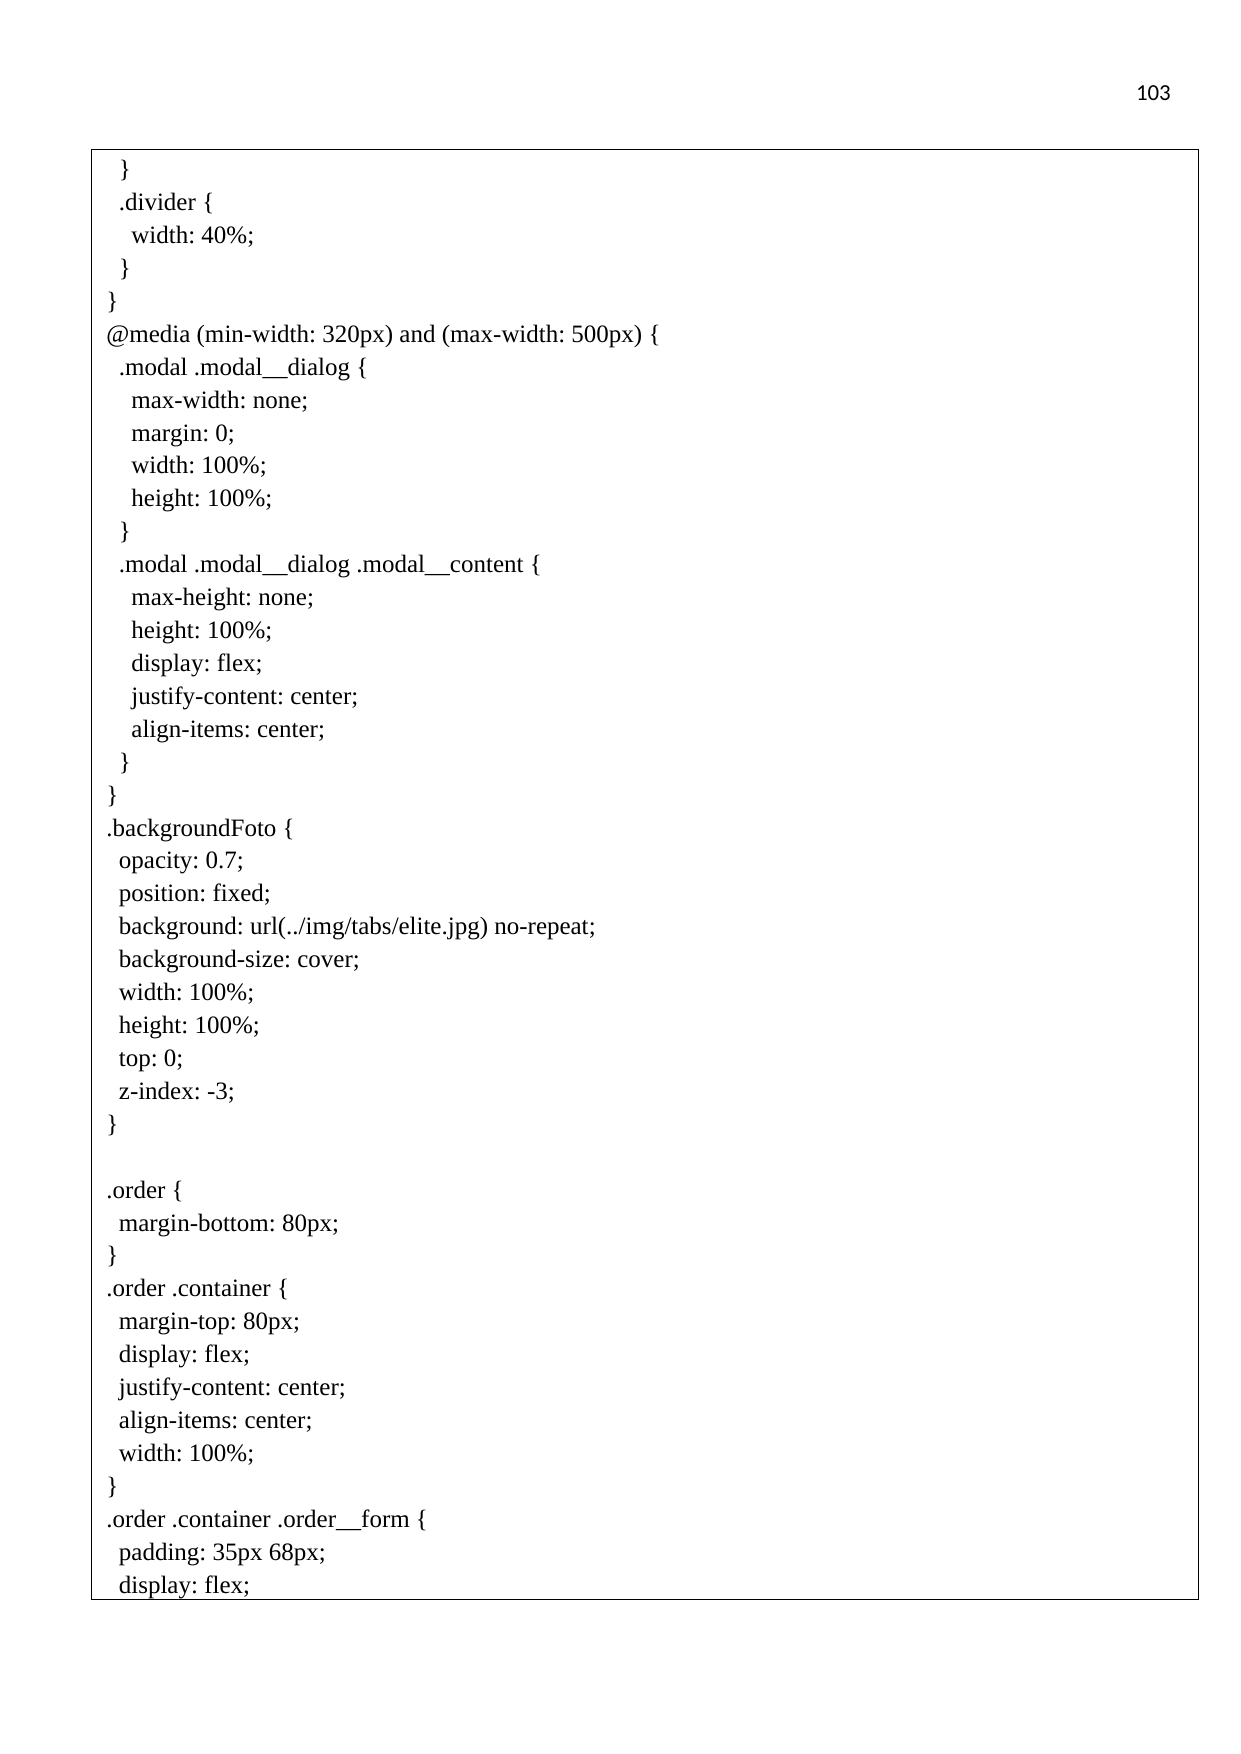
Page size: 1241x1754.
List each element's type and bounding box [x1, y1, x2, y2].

table_header [92, 150, 1198, 1598]
